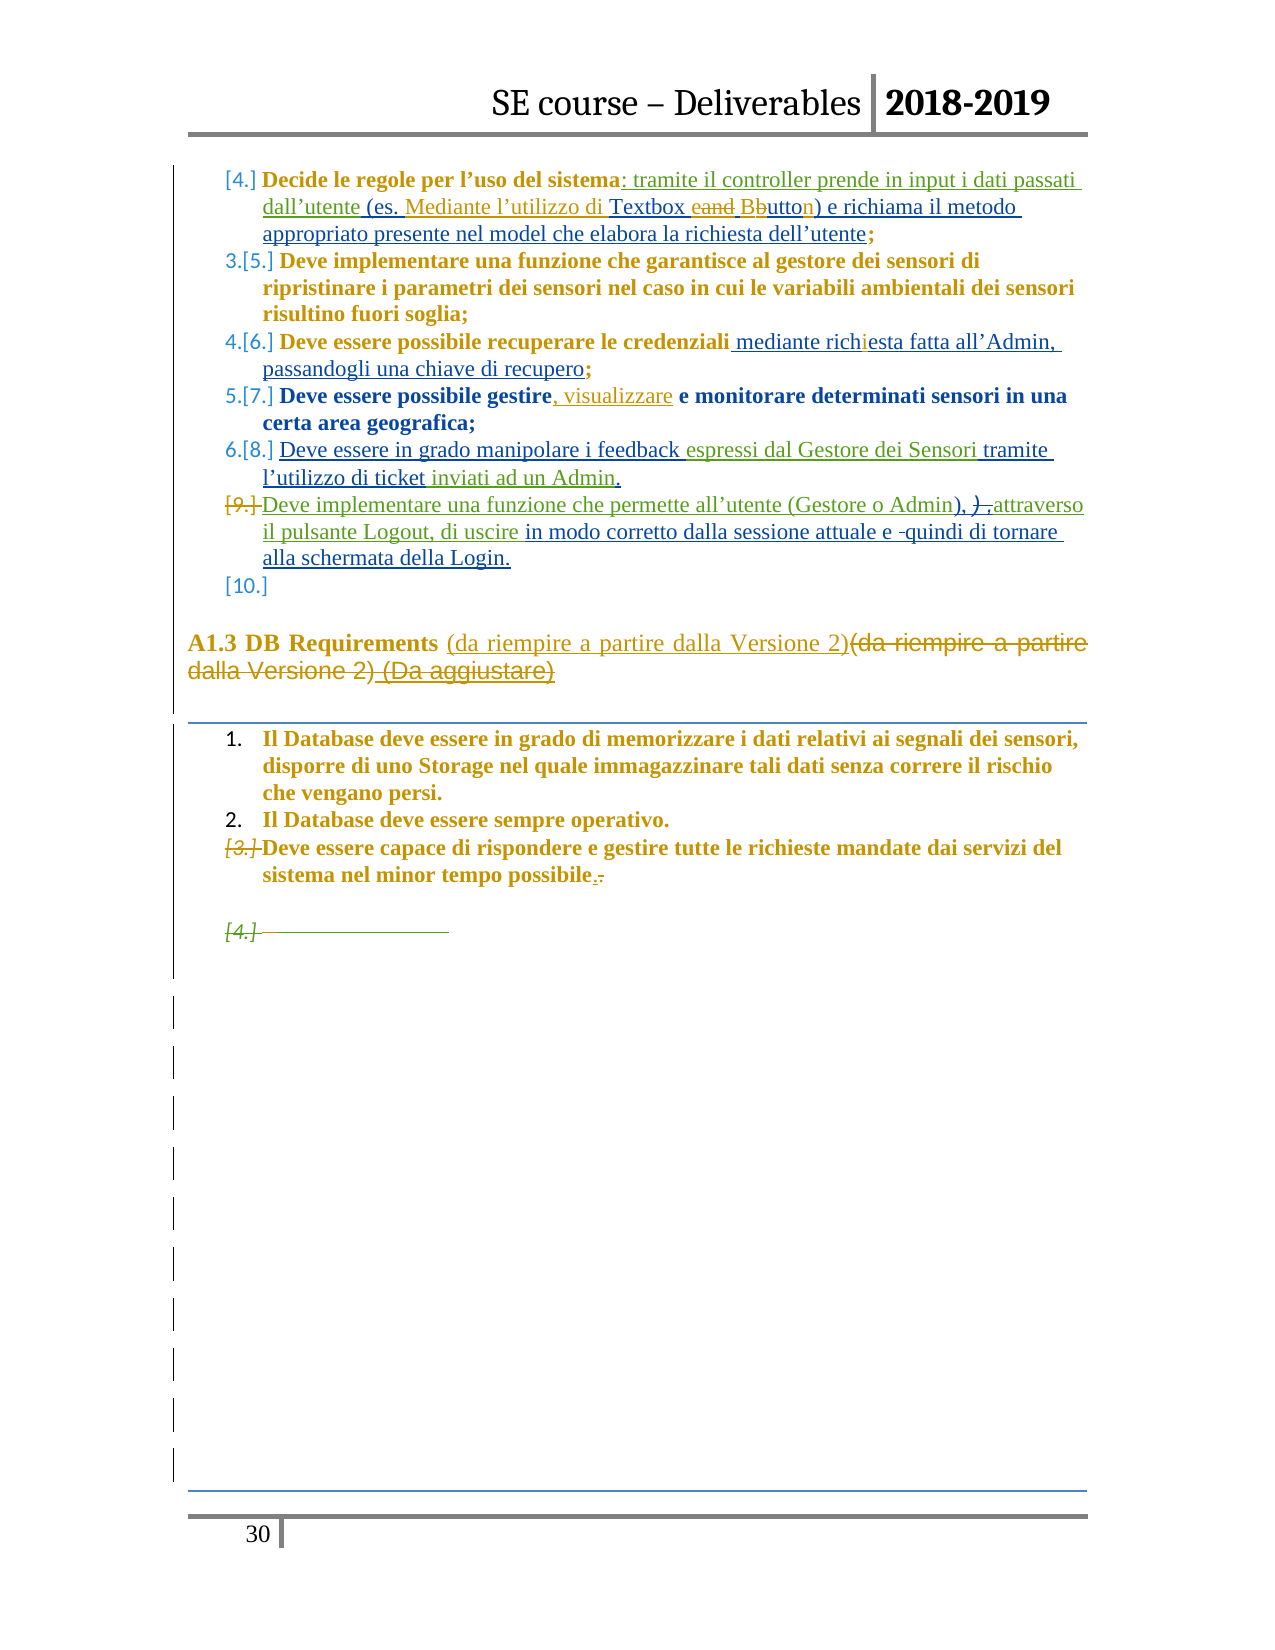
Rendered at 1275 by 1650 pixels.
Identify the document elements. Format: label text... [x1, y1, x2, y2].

list Il Database deve essere sempre operativo. [225, 805, 1087, 833]
list Decide le regole per l’uso del sistema; [225, 165, 1087, 246]
title A1.3 DB Requirements [187, 627, 1087, 685]
list Deve essere possibile recuperare le credenziali; [225, 327, 1087, 381]
list Il Database deve essere in grado di memorizzare i dati relativi ai segnali dei sensori, disporre di uno Storage nel quale immagazzinare tali dati senza correre il rischio che vengano persi. [225, 724, 1087, 805]
list Deve implementare una funzione che garantisce al gestore dei sensori di ripristinare i parametri dei sensori nel caso in cui le variabili ambientali dei sensori risultino fuori soglia; [225, 246, 1087, 327]
list Deve essere possibile gestire e monitorare determinati sensori in una certa area geografica; [225, 381, 1087, 436]
list Deve essere capace di rispondere e gestire tutte le richieste mandate dai servizi del sistema nel minor tempo possibile [225, 833, 1087, 887]
